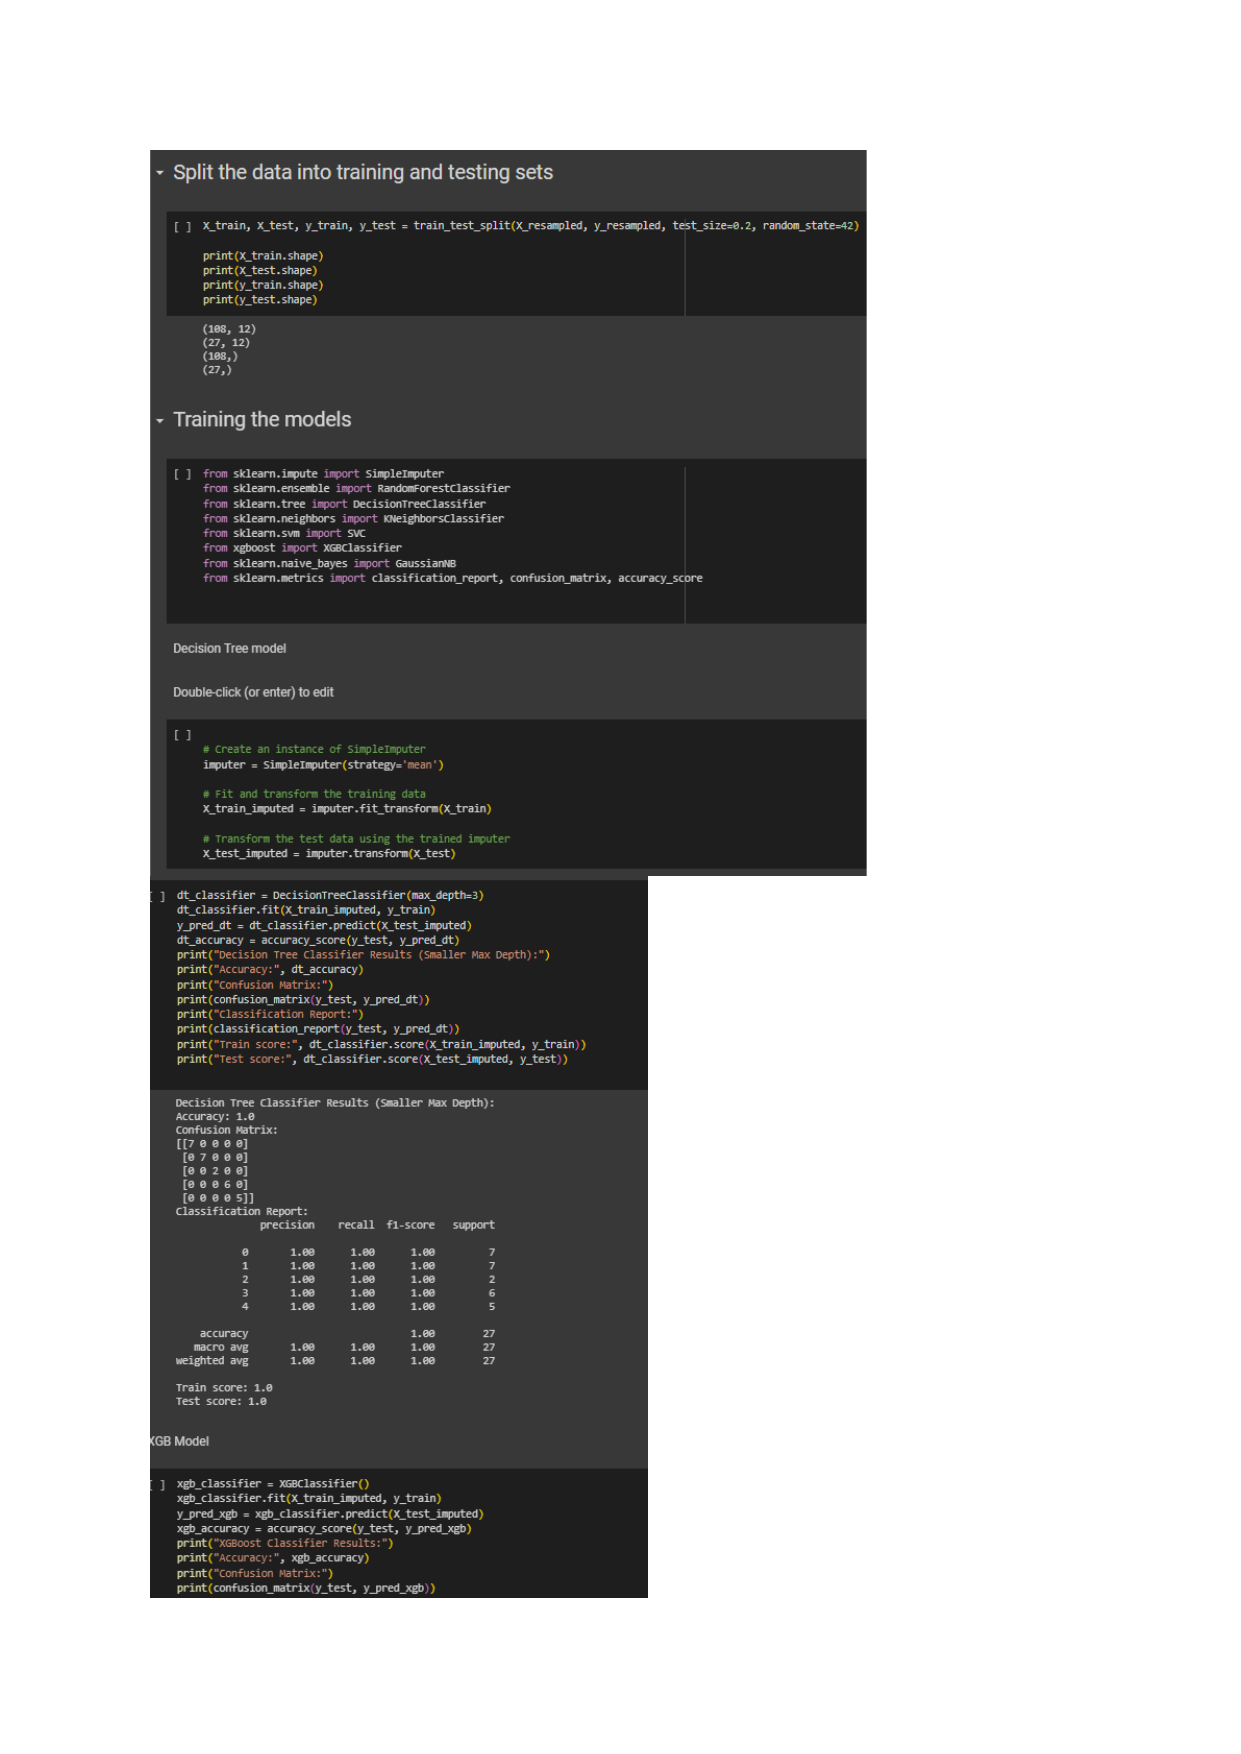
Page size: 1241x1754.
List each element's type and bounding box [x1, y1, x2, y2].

picture [150, 150, 867, 1598]
